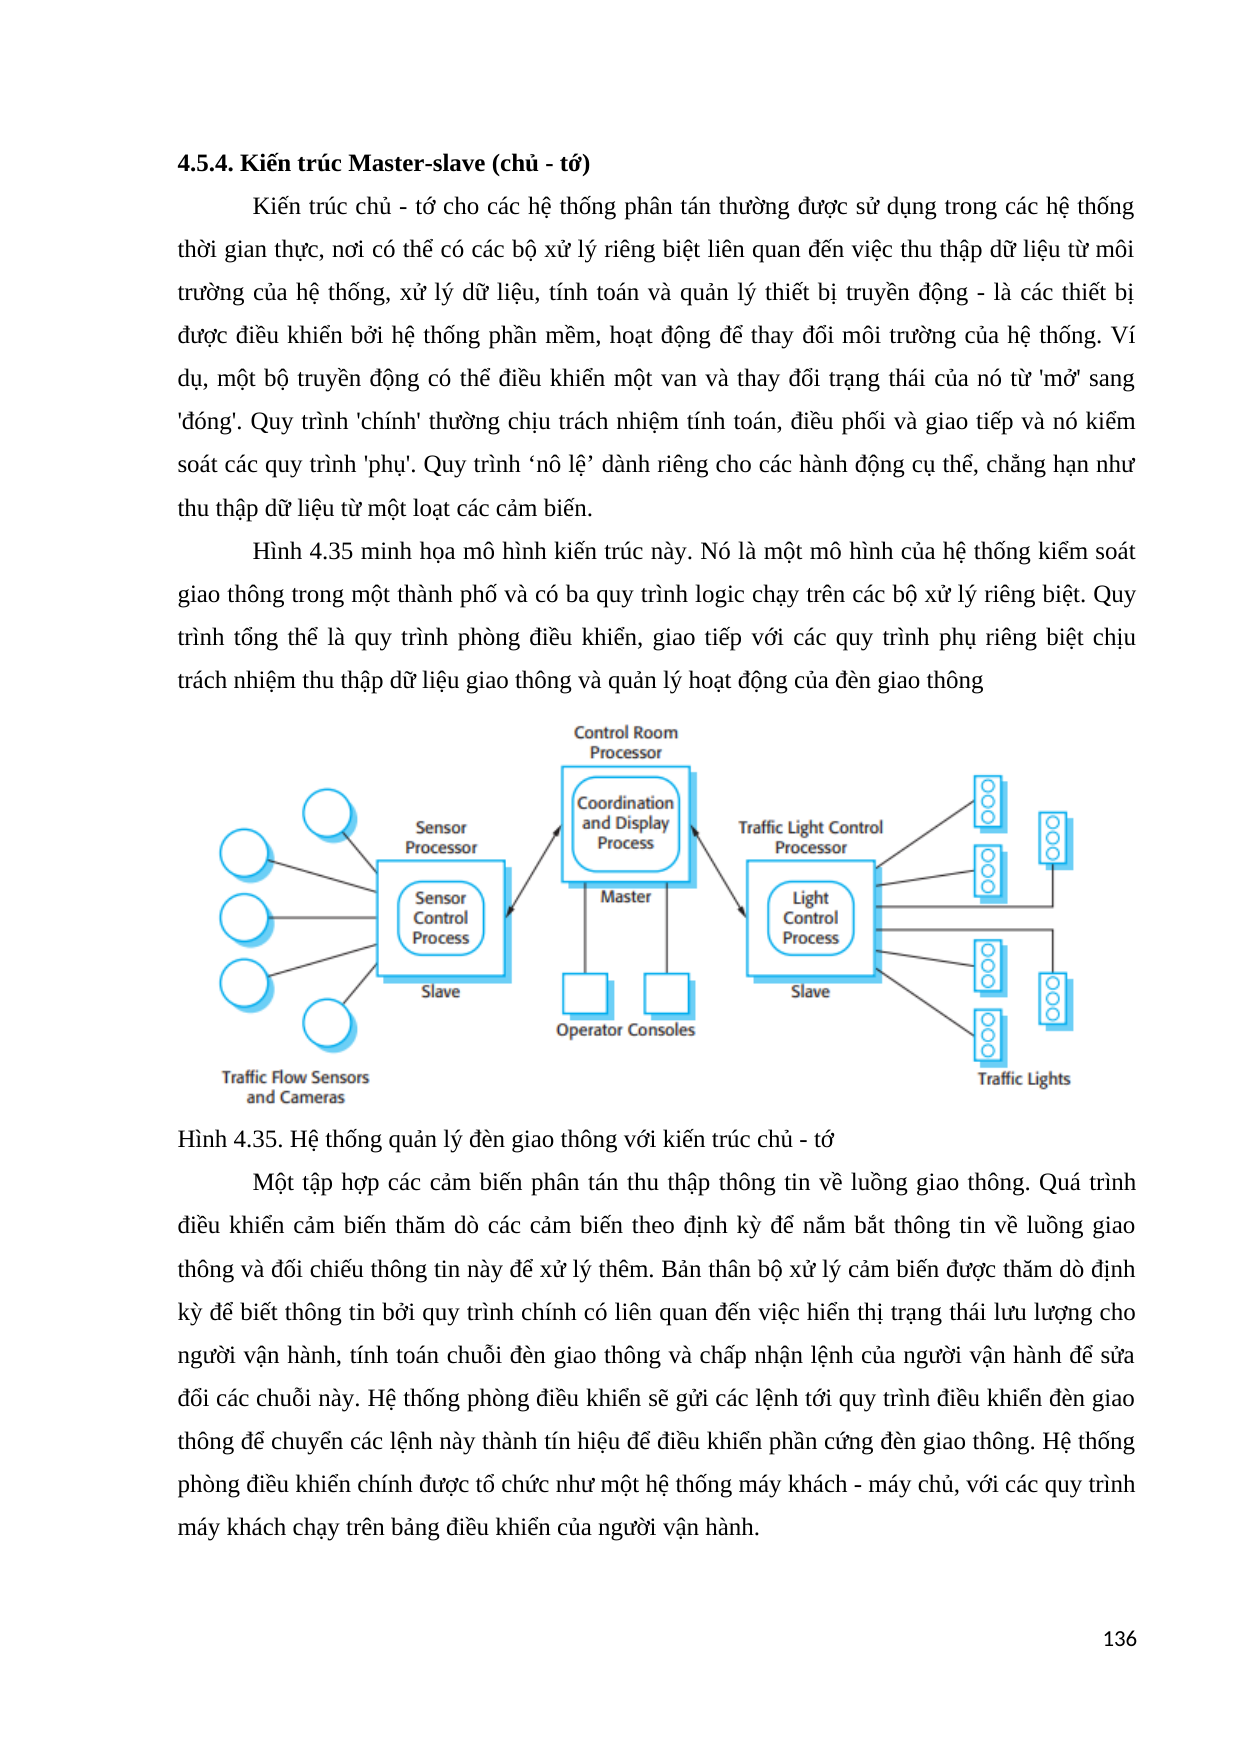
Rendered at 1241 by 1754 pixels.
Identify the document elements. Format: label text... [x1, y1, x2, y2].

text Kiến trúc chủ - tớ cho các hệ thống phân tán thường được sử dụng trong các hệ thống thời gian thực, nơi có thể có các bộ xử lý riêng biệt liên quan đến việc thu thập dữ liệu từ môi trường của hệ thống, xử lý dữ liệu, tính toán và quản lý thiết bị truyền động - là các thiết bị được điều khiển bởi hệ thống phần mềm, hoạt động để thay đổi môi trường của hệ thống. Ví dụ, một bộ truyền động có thể điều khiển một van và thay đổi trạng thái của nó từ 'mở' sang 'đóng'. Quy trình 'chính' thường chịu trách nhiệm tính toán, điều phối và giao tiếp và nó kiểm soát các quy trình 'phụ'. Quy trình ‘nô lệ’ dành riêng cho các hành động cụ thể, chẳng hạn như thu thập dữ liệu từ một loạt các cảm biến. [177, 191, 1137, 521]
text Hình 4.35. Hệ thống quản lý đèn giao thông với kiến trúc chủ - tớ [177, 1124, 1137, 1153]
text Một tập hợp các cảm biến phân tán thu thập thông tin về luồng giao thông. Quá trình điều khiển cảm biến thăm dò các cảm biến theo định kỳ để nắm bắt thông tin về luồng giao thông và đối chiếu thông tin này để xử lý thêm. Bản thân bộ xử lý cảm biến được thăm dò định kỳ để biết thông tin bởi quy trình chính có liên quan đến việc hiển thị trạng thái lưu lượng cho người vận hành, tính toán chuỗi đèn giao thông và chấp nhận lệnh của người vận hành để sửa đổi các chuỗi này. Hệ thống phòng điều khiển sẽ gửi các lệnh tới quy trình điều khiển đèn giao thông để chuyển các lệnh này thành tín hiệu để điều khiển phần cứng đèn giao thông. Hệ thống phòng điều khiển chính được tổ chức như một hệ thống máy khách - máy chủ, với các quy trình máy khách chạy trên bảng điều khiển của người vận hành. [177, 1167, 1137, 1541]
subtitle 4.5.4. Kiến trúc Master-slave (chủ - tớ) [177, 148, 1137, 176]
picture [177, 708, 1118, 1111]
text Hình 4.35 minh họa mô hình kiến trúc này. Nó là một mô hình của hệ thống kiểm soát giao thông trong một thành phố và có ba quy trình logic chạy trên các bộ xử lý riêng biệt. Quy trình tổng thể là quy trình phòng điều khiển, giao tiếp với các quy trình phụ riêng biệt chịu trách nhiệm thu thập dữ liệu giao thông và quản lý hoạt động của đèn giao thông [177, 536, 1137, 694]
